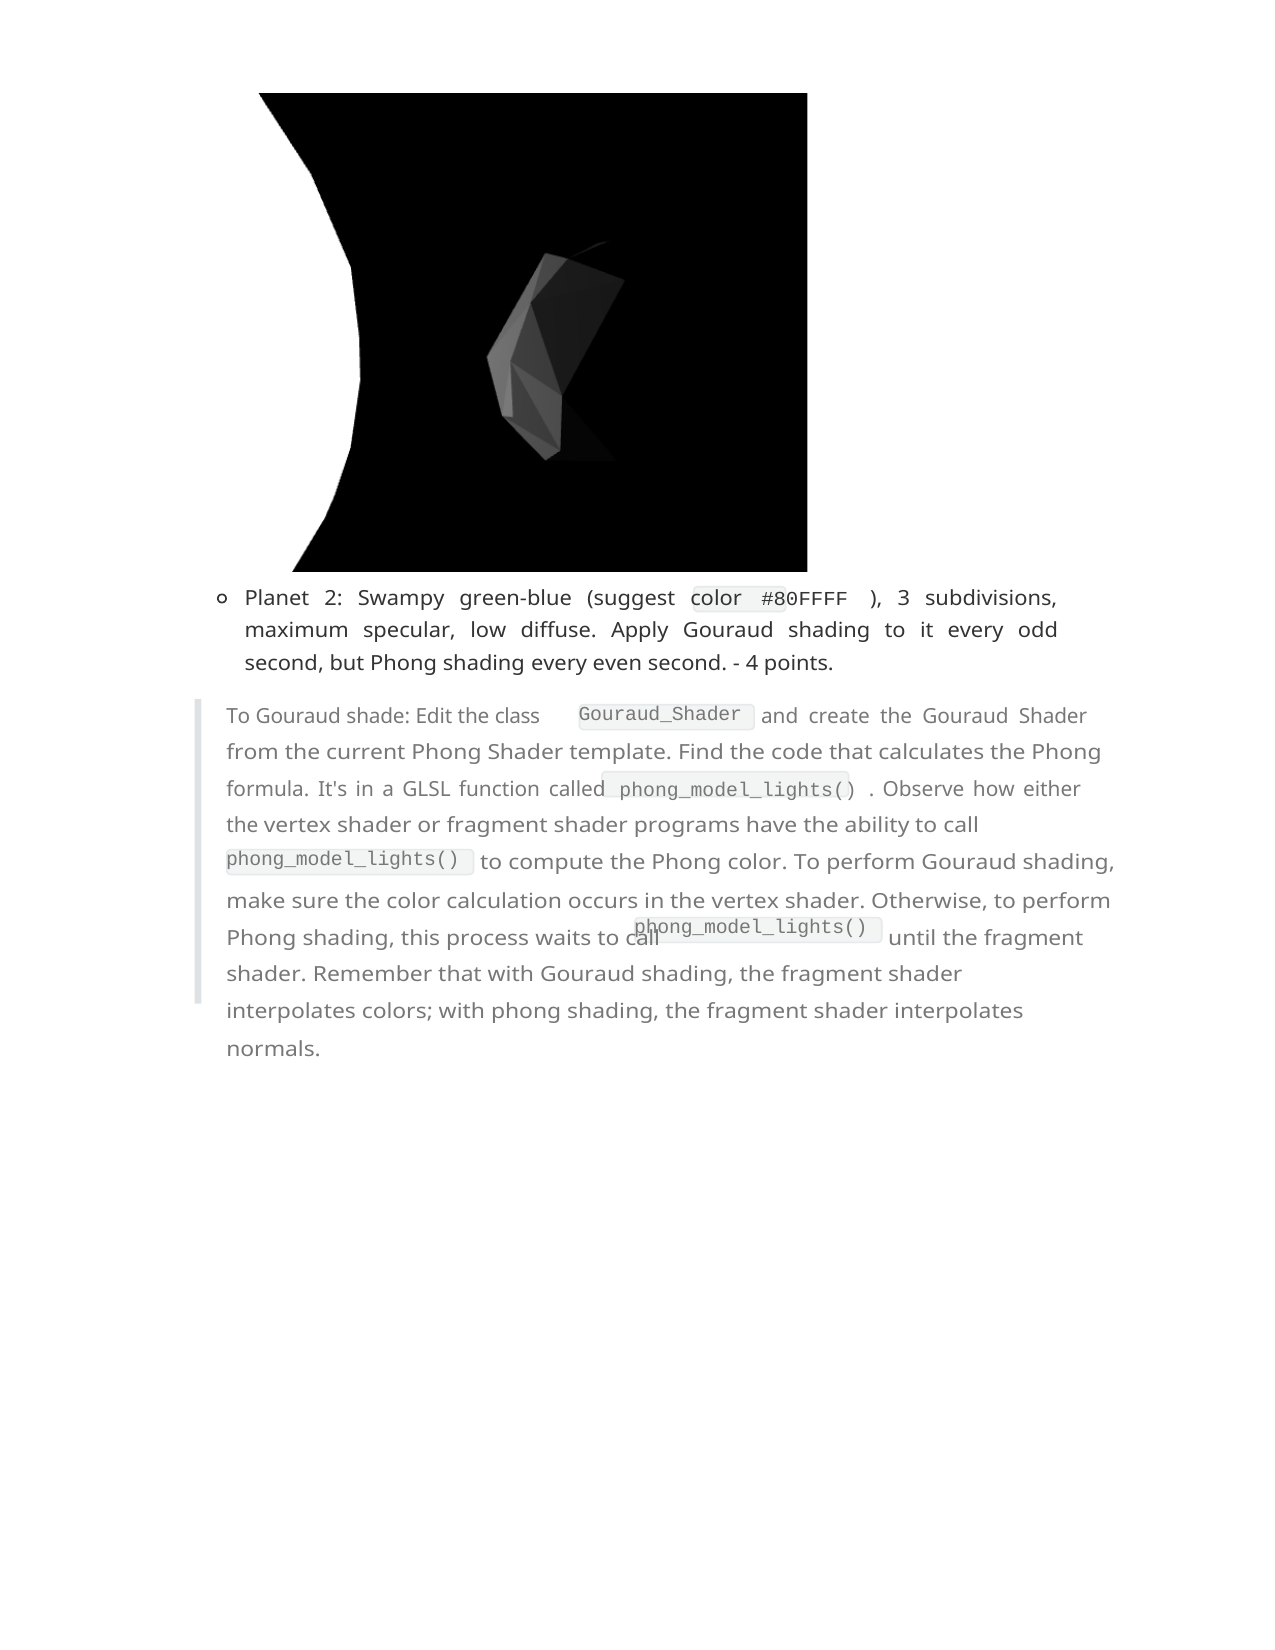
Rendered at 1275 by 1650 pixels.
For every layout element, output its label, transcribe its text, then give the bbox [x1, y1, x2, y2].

text To Gouraud shade: Edit the class and create the Gouraud Shader [226, 701, 1142, 729]
picture [258, 93, 808, 572]
text Phong shading, this process waits to call until the fragment [226, 926, 1142, 950]
text from the current Phong Shader template. Find the code that calculates the Phong formula. It's in a GLSL function called phong_model_lights() . Observe how either the vertex shader or fragment shader programs have the ability to call [226, 737, 1112, 839]
text to compute the Phong color. To perform Gouraud shading, make sure the color calculation occurs in the vertex shader. Otherwise, to perform [226, 847, 1117, 915]
text shader. Remember that with Gouraud shading, the fragment shader interpolates colors; with phong shading, the fragment shader interpolates normals. [226, 959, 1093, 1062]
text Planet 2: Swampy green-blue (suggest color #80FFFF ), 3 subdivisions, maximum specular, low diffuse. Apply Gouraud shading to it every odd second, but Phong shading every even second. - 4 points. [244, 583, 1058, 676]
